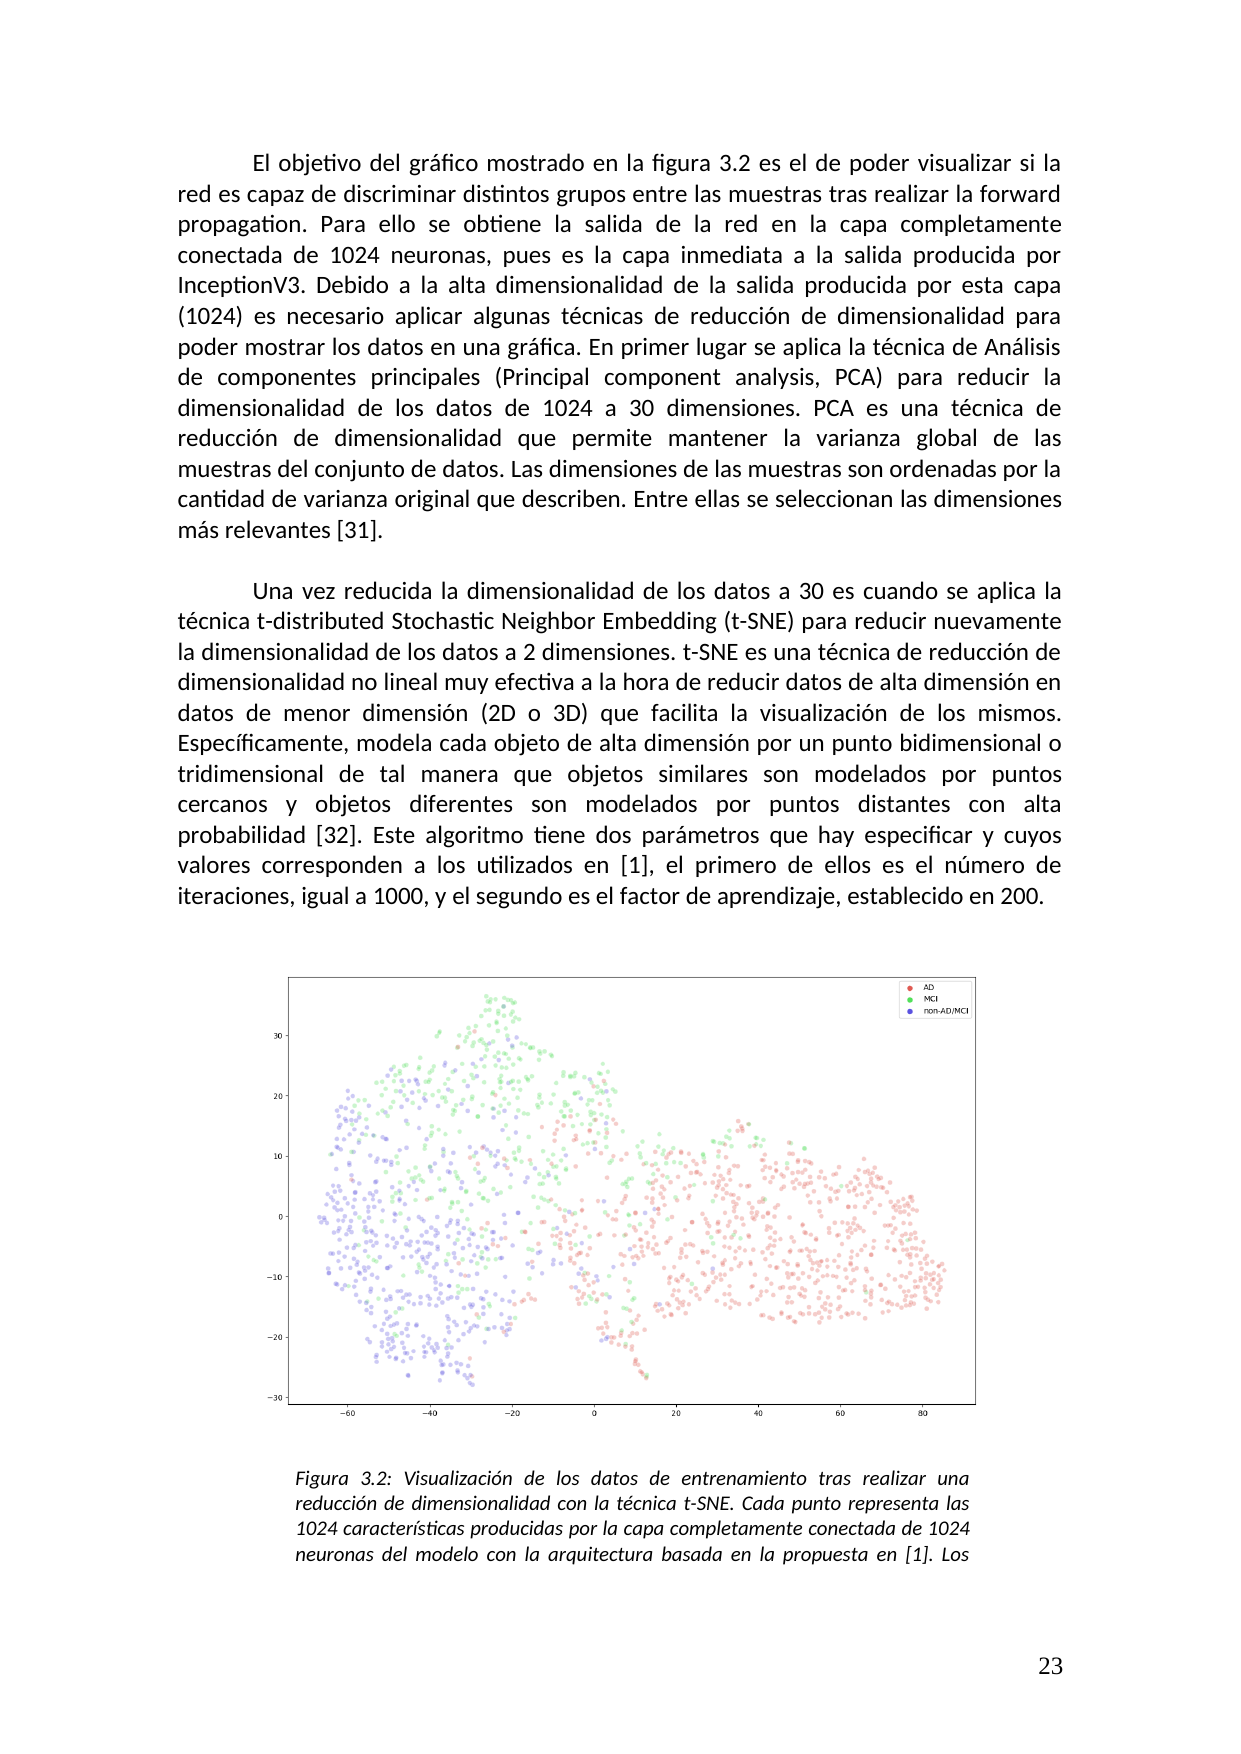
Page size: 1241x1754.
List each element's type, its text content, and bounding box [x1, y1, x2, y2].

text El objetivo del gráfico mostrado en la figura 3.2 es el de poder visualizar si la red es capaz de discriminar distintos grupos entre las muestras tras realizar la forward propagation. Para ello se obtiene la salida de la red en la capa completamente conectada de 1024 neuronas, pues es la capa inmediata a la salida producida por InceptionV3. Debido a la alta dimensionalidad de la salida producida por esta capa (1024) es necesario aplicar algunas técnicas de reducción de dimensionalidad para poder mostrar los datos en una gráfica. En primer lugar se aplica la técnica de Análisis de componentes principales (Principal component analysis, PCA) para reducir la dimensionalidad de los datos de 1024 a 30 dimensiones. PCA es una técnica de reducción de dimensionalidad que permite mantener la varianza global de las muestras del conjunto de datos. Las dimensiones de las muestras son ordenadas por la cantidad de varianza original que describen. Entre ellas se seleccionan las dimensiones más relevantes [31]. [177, 148, 1063, 544]
text Una vez reducida la dimensionalidad de los datos a 30 es cuando se aplica la técnica t-distributed Stochastic Neighbor Embedding (t-SNE) para reducir nuevamente la dimensionalidad de los datos a 2 dimensiones. t-SNE es una técnica de reducción de dimensionalidad no lineal muy efectiva a la hora de reducir datos de alta dimensión en datos de menor dimensión (2D o 3D) que facilita la visualización de los mismos. Específicamente, modela cada objeto de alta dimensión por un punto bidimensional o tridimensional de tal manera que objetos similares son modelados por puntos cercanos y objetos diferentes son modelados por puntos distantes con alta probabilidad [32]. Este algoritmo tiene dos parámetros que hay especificar y cuyos valores corresponden a los utilizados en [1], el primero de ellos es el número de iteraciones, igual a 1000, y el segundo es el factor de aprendizaje, establecido en 200. [177, 575, 1063, 910]
picture [177, 910, 1063, 1465]
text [295, 1465, 973, 1566]
